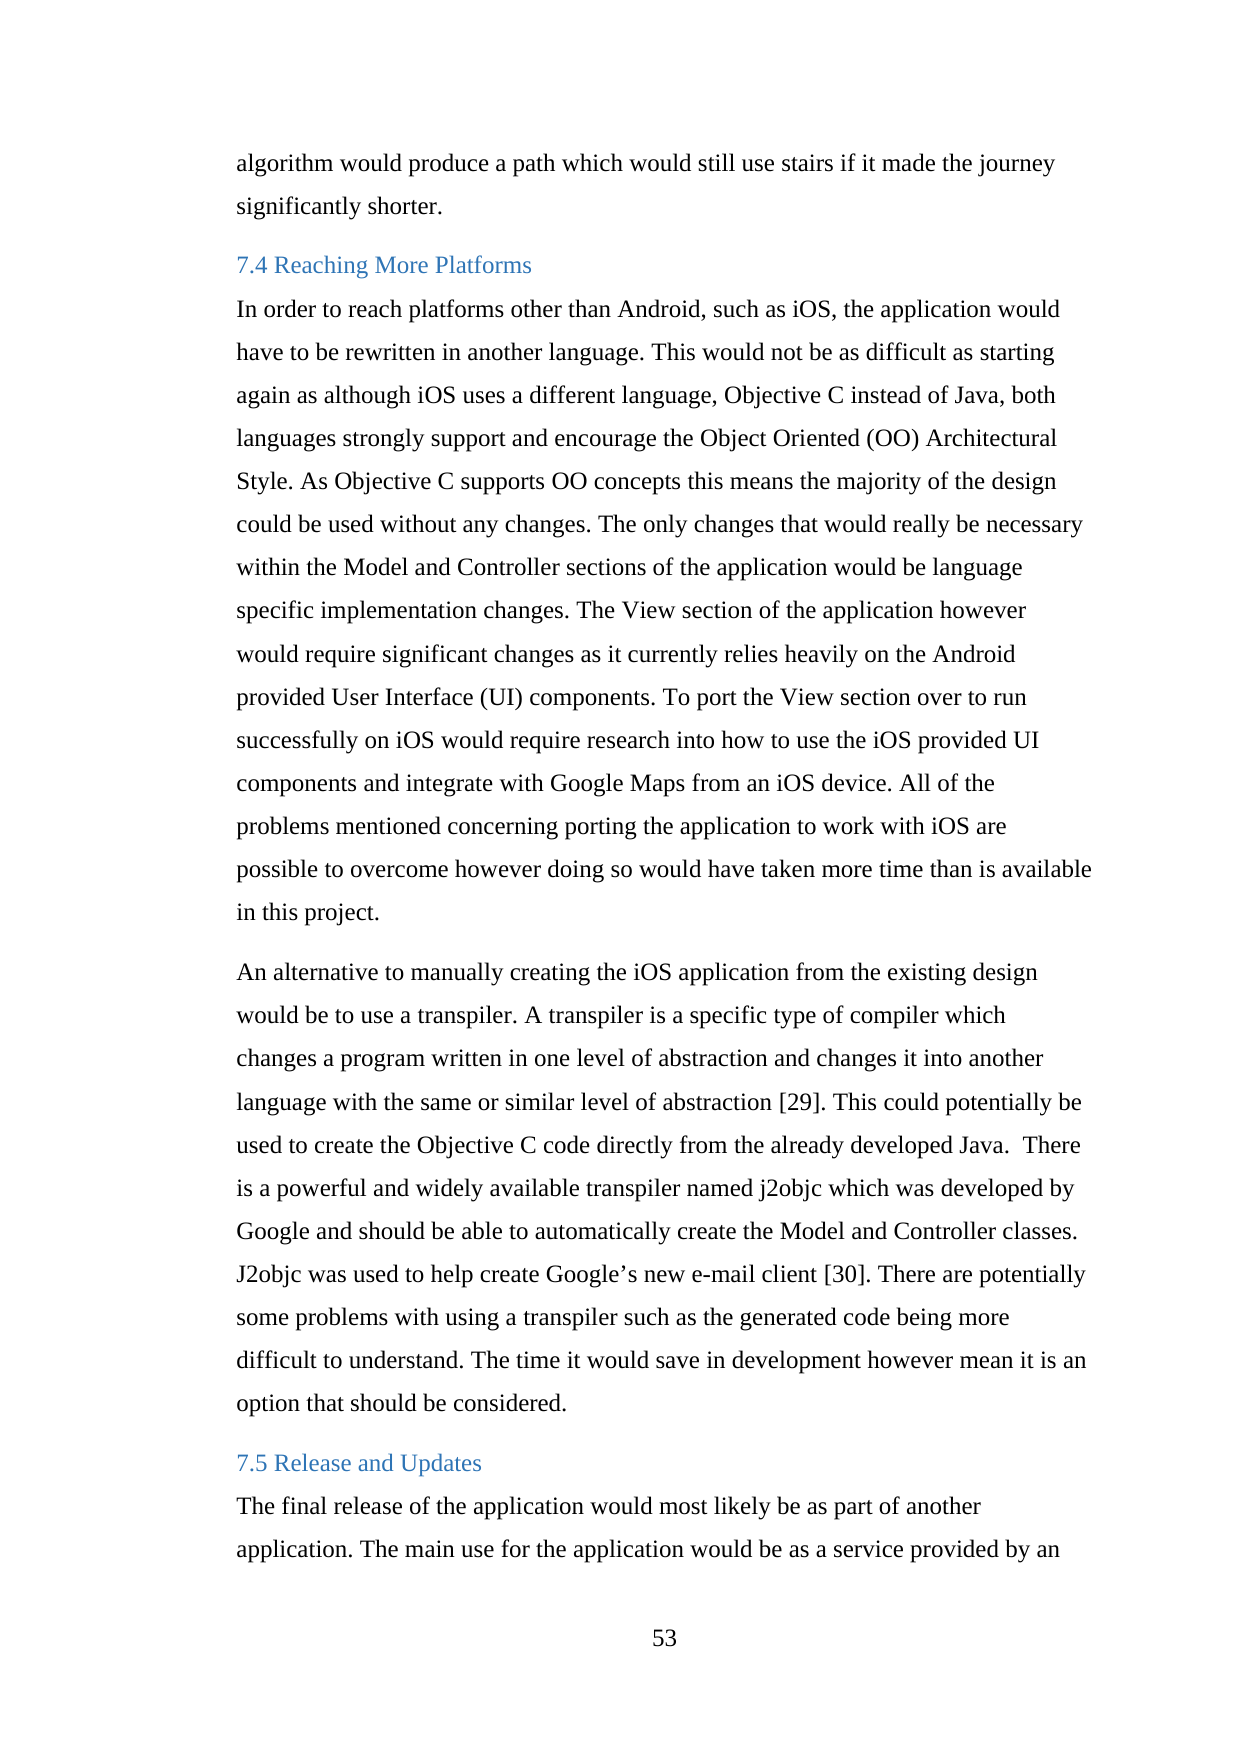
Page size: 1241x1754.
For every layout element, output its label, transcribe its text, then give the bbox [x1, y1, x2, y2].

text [236, 148, 1092, 219]
subtitle 7.4 Reaching More Platforms [236, 251, 1092, 279]
text An alternative to manually creating the iOS application from the existing design would be to use a transpiler. A transpiler is a specific type of compiler which changes a program written in one level of abstraction and changes it into another language with the same or similar level of abstraction. This could potentially be used to create the Objective C code directly from the already developed Java. There is a powerful and widely available transpiler named j2objc which was developed by Google and should be able to automatically create the Model and Controller classes. J2objc was used to help create Google’s new e-mail client. There are potentially some problems with using a transpiler such as the generated code being more difficult to understand. The time it would save in development however mean it is an option that should be considered. [236, 957, 1092, 1417]
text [236, 1491, 1092, 1563]
text In order to reach platforms other than Android, such as iOS, the application would have to be rewritten in another language. This would not be as difficult as starting again as although iOS uses a different language, Objective C instead of Java, both languages strongly support and encourage the Object Oriented (OO) Architectural Style. As Objective C supports OO concepts this means the majority of the design could be used without any changes. The only changes that would really be necessary within the Model and Controller sections of the application would be language specific implementation changes. The View section of the application however would require significant changes as it currently relies heavily on the Android provided User Interface (UI) components. To port the View section over to run successfully on iOS would require research into how to use the iOS provided UI components and integrate with Google Maps from an iOS device. All of the problems mentioned concerning porting the application to work with iOS are possible to overcome however doing so would have taken more time than is available in this project. [236, 294, 1092, 926]
subtitle 7.5 Release and Updates [236, 1448, 1092, 1477]
